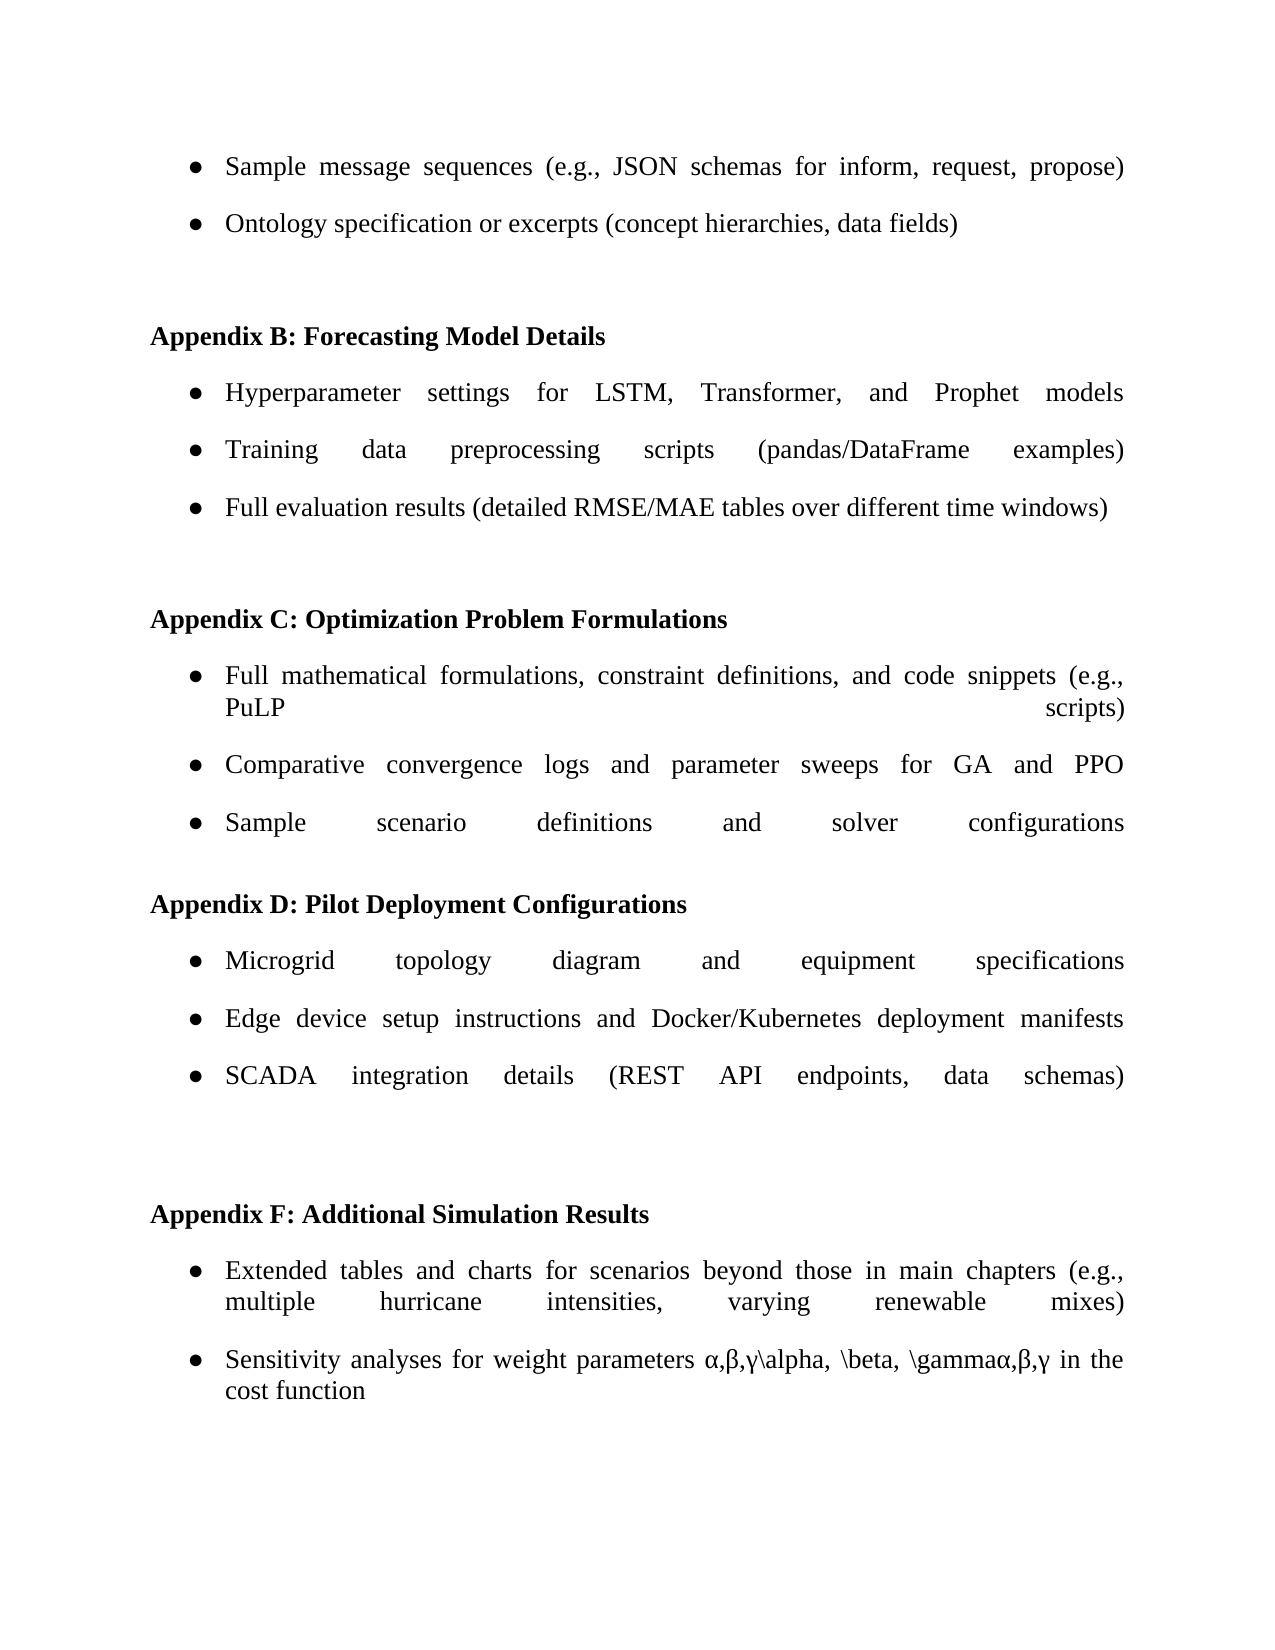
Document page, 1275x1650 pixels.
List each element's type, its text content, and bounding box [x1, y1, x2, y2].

list Training data preprocessing scripts (pandas/DataFrame examples) [187, 433, 1125, 491]
subtitle Appendix B: Forecasting Model Details [150, 320, 1125, 351]
subtitle Appendix D: Pilot Deployment Configurations [150, 888, 1125, 919]
list Sample message sequences (e.g., JSON schemas for inform, request, propose) [187, 150, 1125, 208]
subtitle Appendix C: Optimization Problem Formulations [150, 603, 1125, 634]
list Full mathematical formulations, constraint definitions, and code snippets (e.g., PuLP scripts) [187, 659, 1125, 748]
list SCADA integration details (REST API endpoints, data schemas) [187, 1059, 1125, 1117]
list Sensitivity analyses for weight parameters α,β,γ\alpha, \beta, \gammaα,β,γ in the cost function [187, 1343, 1125, 1405]
list Comparative convergence logs and parameter sweeps for GA and PPO [187, 748, 1125, 806]
list Edge device setup instructions and Docker/Kubernetes deployment manifests [187, 1002, 1125, 1059]
list Sample scenario definitions and solver configurations [187, 806, 1125, 863]
list Extended tables and charts for scenarios beyond those in main chapters (e.g., multiple hurricane intensities, varying renewable mixes) [187, 1254, 1125, 1343]
list Microgrid topology diagram and equipment specifications [187, 944, 1125, 1002]
list Ontology specification or excerpts (concept hierarchies, data fields) [187, 208, 1125, 239]
list Hyperparameter settings for LSTM, Transformer, and Prophet models [187, 376, 1125, 433]
list Full evaluation results (detailed RMSE/MAE tables over different time windows) [187, 491, 1125, 522]
subtitle Appendix F: Additional Simulation Results [150, 1198, 1125, 1229]
